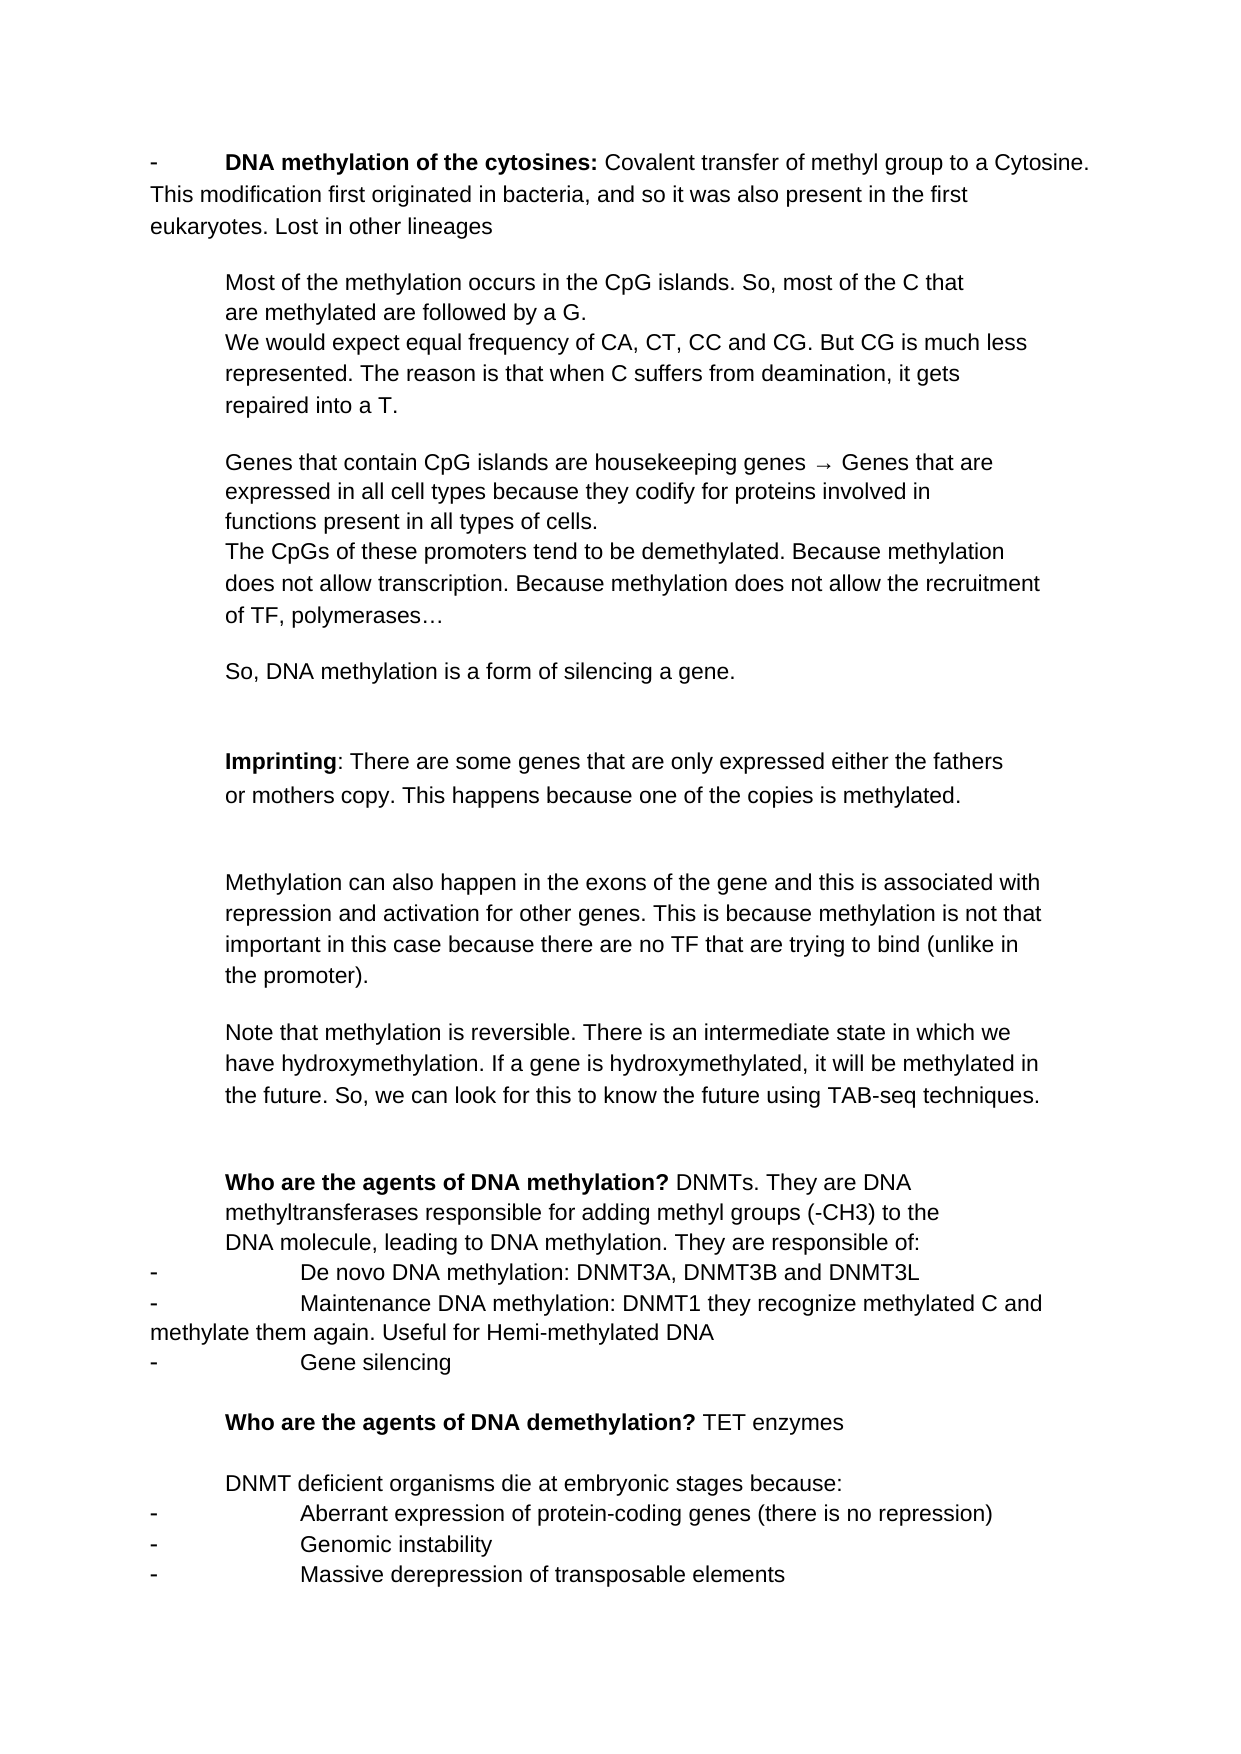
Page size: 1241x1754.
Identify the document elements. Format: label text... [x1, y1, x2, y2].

text Note that methylation is reversible. There is an intermediate state in which we have hydroxymethylation. If a gene is hydroxymethylated, it will be methylated in the future. So, we can look for this to know the future using TAB-seq techniques. [225, 1018, 1064, 1109]
text Imprinting: There are some genes that are only expressed either the fathers or mothers copy. This happens because one of the copies is methylated. [225, 748, 1029, 809]
list Aberrant expression of protein-coding genes (there is no repression) [150, 1500, 1090, 1527]
text So, DNA methylation is a form of silencing a gene. [225, 658, 1090, 684]
list Massive derepression of transposable elements [150, 1561, 1090, 1587]
text Who are the agents of DNA demethylation? TET enzymes [225, 1409, 1090, 1436]
text The CpGs of these promoters tend to be demethylated. Because methylation does not allow transcription. Because methylation does not allow the recruitment of TF, polymerases… [225, 538, 1058, 628]
list Genomic instability [150, 1531, 1090, 1557]
text We would expect equal frequency of CA, CT, CC and CG. But CG is much less represented. The reason is that when C suffers from deamination, it gets repaired into a T. [225, 328, 1048, 419]
list Maintenance DNA methylation: DNMT1 they recognize methylated C and methylate them again. Useful for Hemi-methylated DNA [150, 1289, 1090, 1346]
text DNMT deficient organisms die at embryonic stages because: [225, 1470, 1090, 1496]
list Gene silencing [150, 1349, 1090, 1375]
list De novo DNA methylation: DNMT3A, DNMT3B and DNMT3L [150, 1259, 1090, 1286]
text Methylation can also happen in the exons of the gene and this is associated with repression and activation for other genes. This is because methylation is not that important in this case because there are no TF that are trying to bind (unlike in the promoter). [225, 869, 1054, 989]
text Who are the agents of DNA methylation? DNMTs. They are DNA methyltransferases responsible for adding methyl groups (-CH3) to the DNA molecule, leading to DNA methylation. They are responsible of: [225, 1168, 992, 1255]
text Genes that contain CpG islands are housekeeping genes → Genes that are expressed in all cell types because they codify for proteins involved in functions present in all types of cells. [225, 449, 1027, 534]
list DNA methylation of the cytosines: Covalent transfer of methyl group to a Cytosine. This modification first originated in bacteria, and so it was also present in the first eukaryotes. Lost in other lineages [150, 149, 1090, 239]
text Most of the methylation occurs in the CpG islands. So, most of the C that are methylated are followed by a G. [225, 269, 1002, 325]
